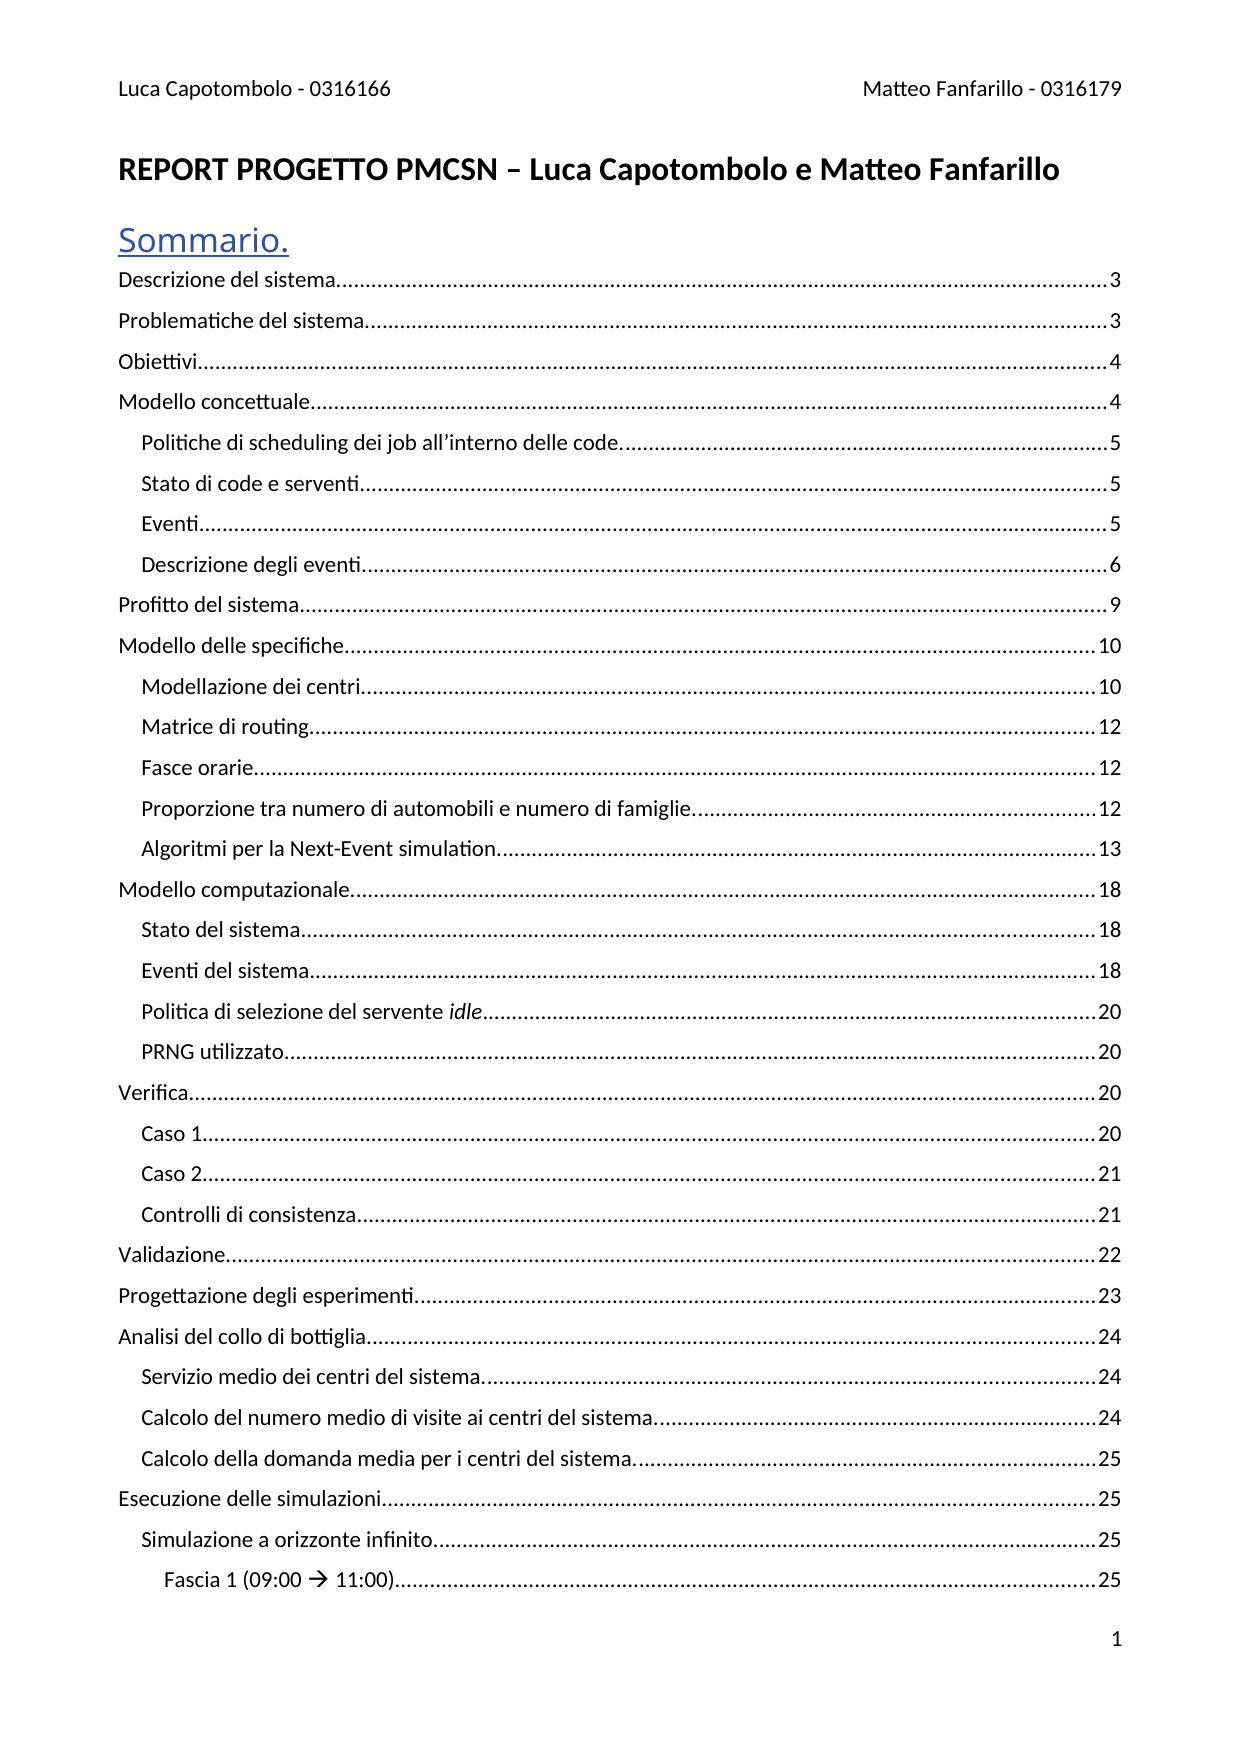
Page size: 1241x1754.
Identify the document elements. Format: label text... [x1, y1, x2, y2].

text REPORT PROGETTO PMCSN – Luca Capotombolo e Matteo Fanfarillo [118, 148, 1122, 188]
